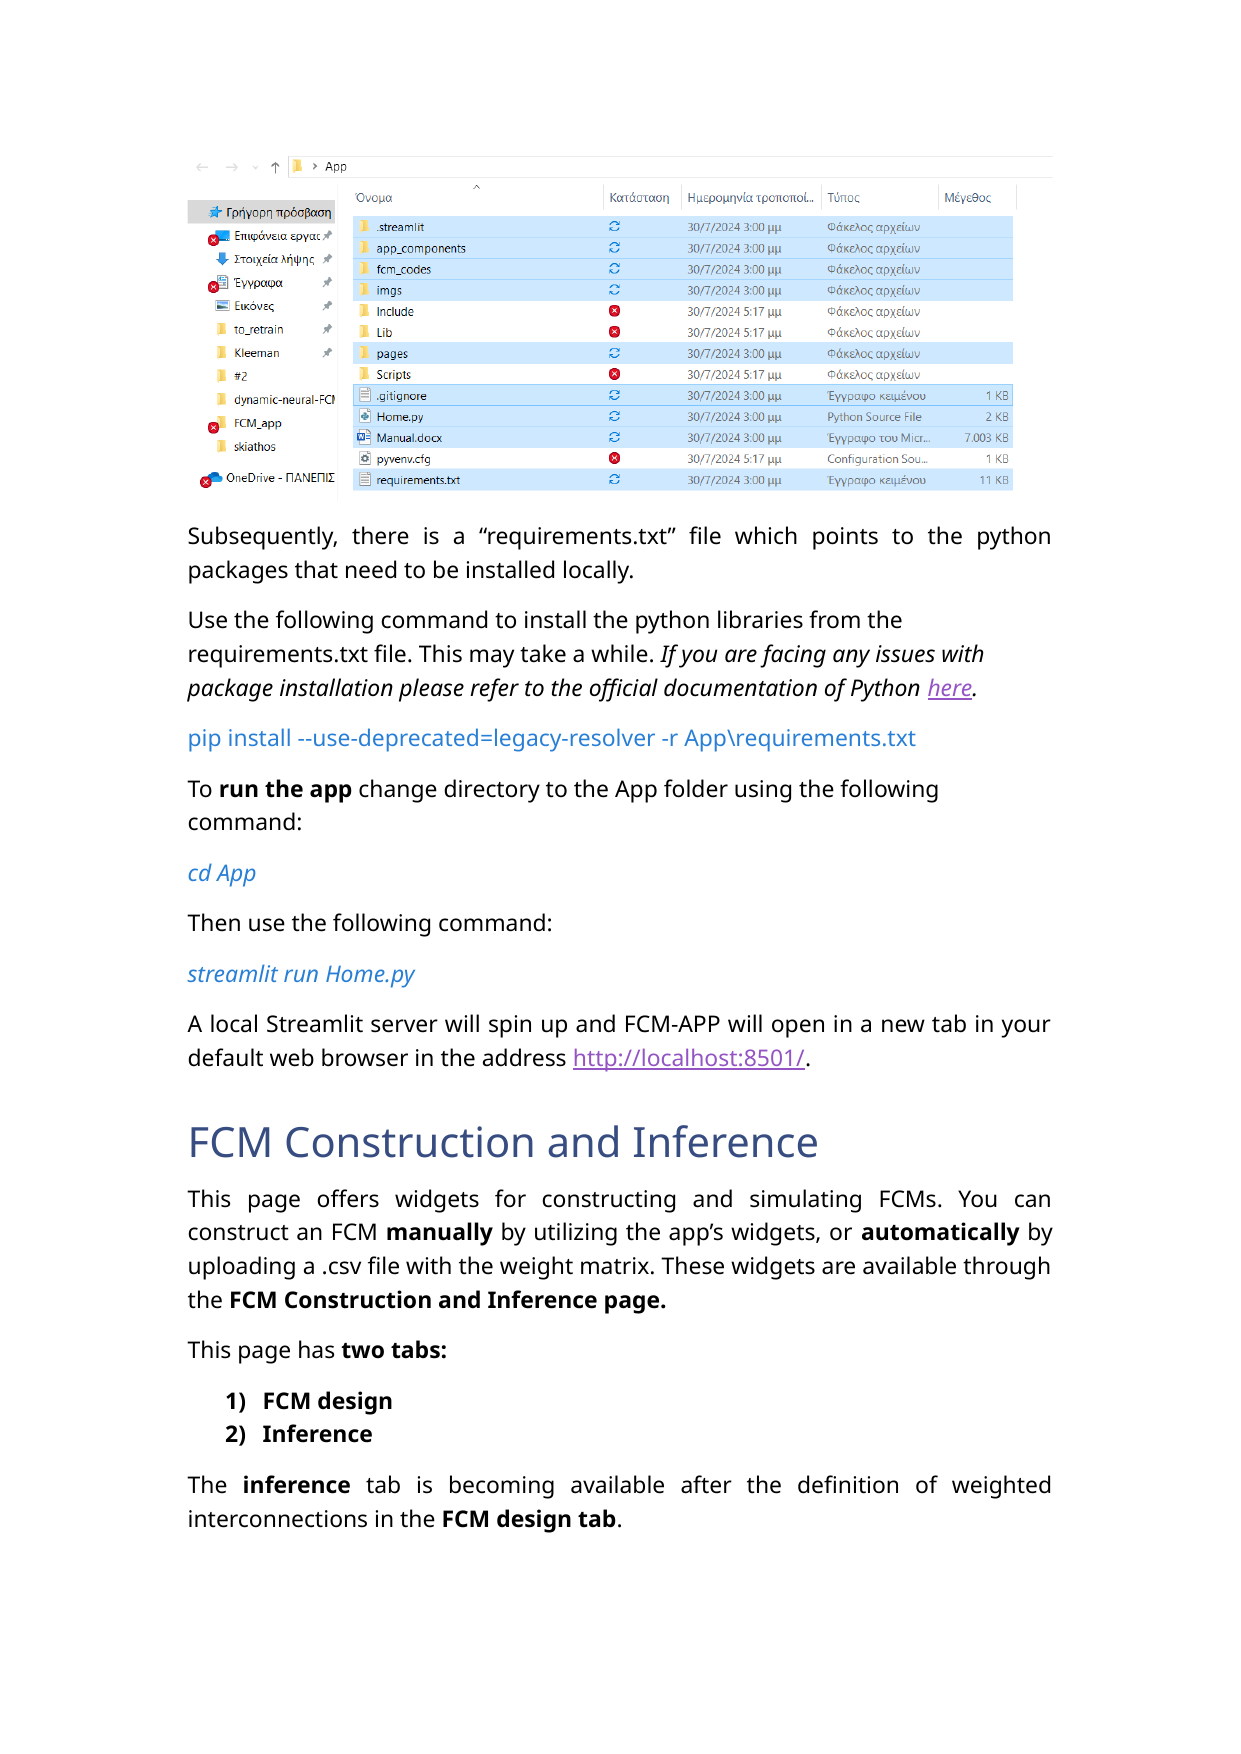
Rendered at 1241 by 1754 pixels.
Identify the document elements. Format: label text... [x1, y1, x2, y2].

list FCM design [225, 1384, 1053, 1416]
text Use the following command to install the python libraries from the requirements.txt file. This may take a while. If you are facing any issues with package installation please refer to the official documentation of Python here. [187, 604, 1053, 703]
list Inference [225, 1418, 1053, 1449]
text pip install --use-deprecated=legacy-resolver -r App\requirements.txt [187, 722, 1053, 753]
text A local Streamlit server will spin up and FCM-APP will open in a new tab in your default web browser in the address http://localhost:8501/. [187, 1008, 1053, 1073]
text To run the app change directory to the App folder using the following command: [187, 772, 1053, 837]
text The inference tab is becoming available after the definition of weighted interconnections in the FCM design tab. [187, 1469, 1053, 1534]
picture [187, 150, 1053, 501]
text cd App [187, 857, 1053, 888]
text This page has two tabs: [187, 1334, 1053, 1365]
text This page offers widgets for constructing and simulating FCMs. You can construct an FCM manually by utilizing the app’s widgets, or automatically by uploading a .csv file with the weight matrix. These widgets are available through the FCM Construction and Inference page. [187, 1182, 1053, 1315]
text streamlit run Home.py [187, 957, 1053, 989]
text Subsequently, there is a “requirements.txt” file which points to the python packages that need to be installed locally. [187, 520, 1053, 585]
text Then use the following command: [187, 907, 1053, 938]
subtitle FCM Construction and Inference [187, 1113, 1053, 1170]
